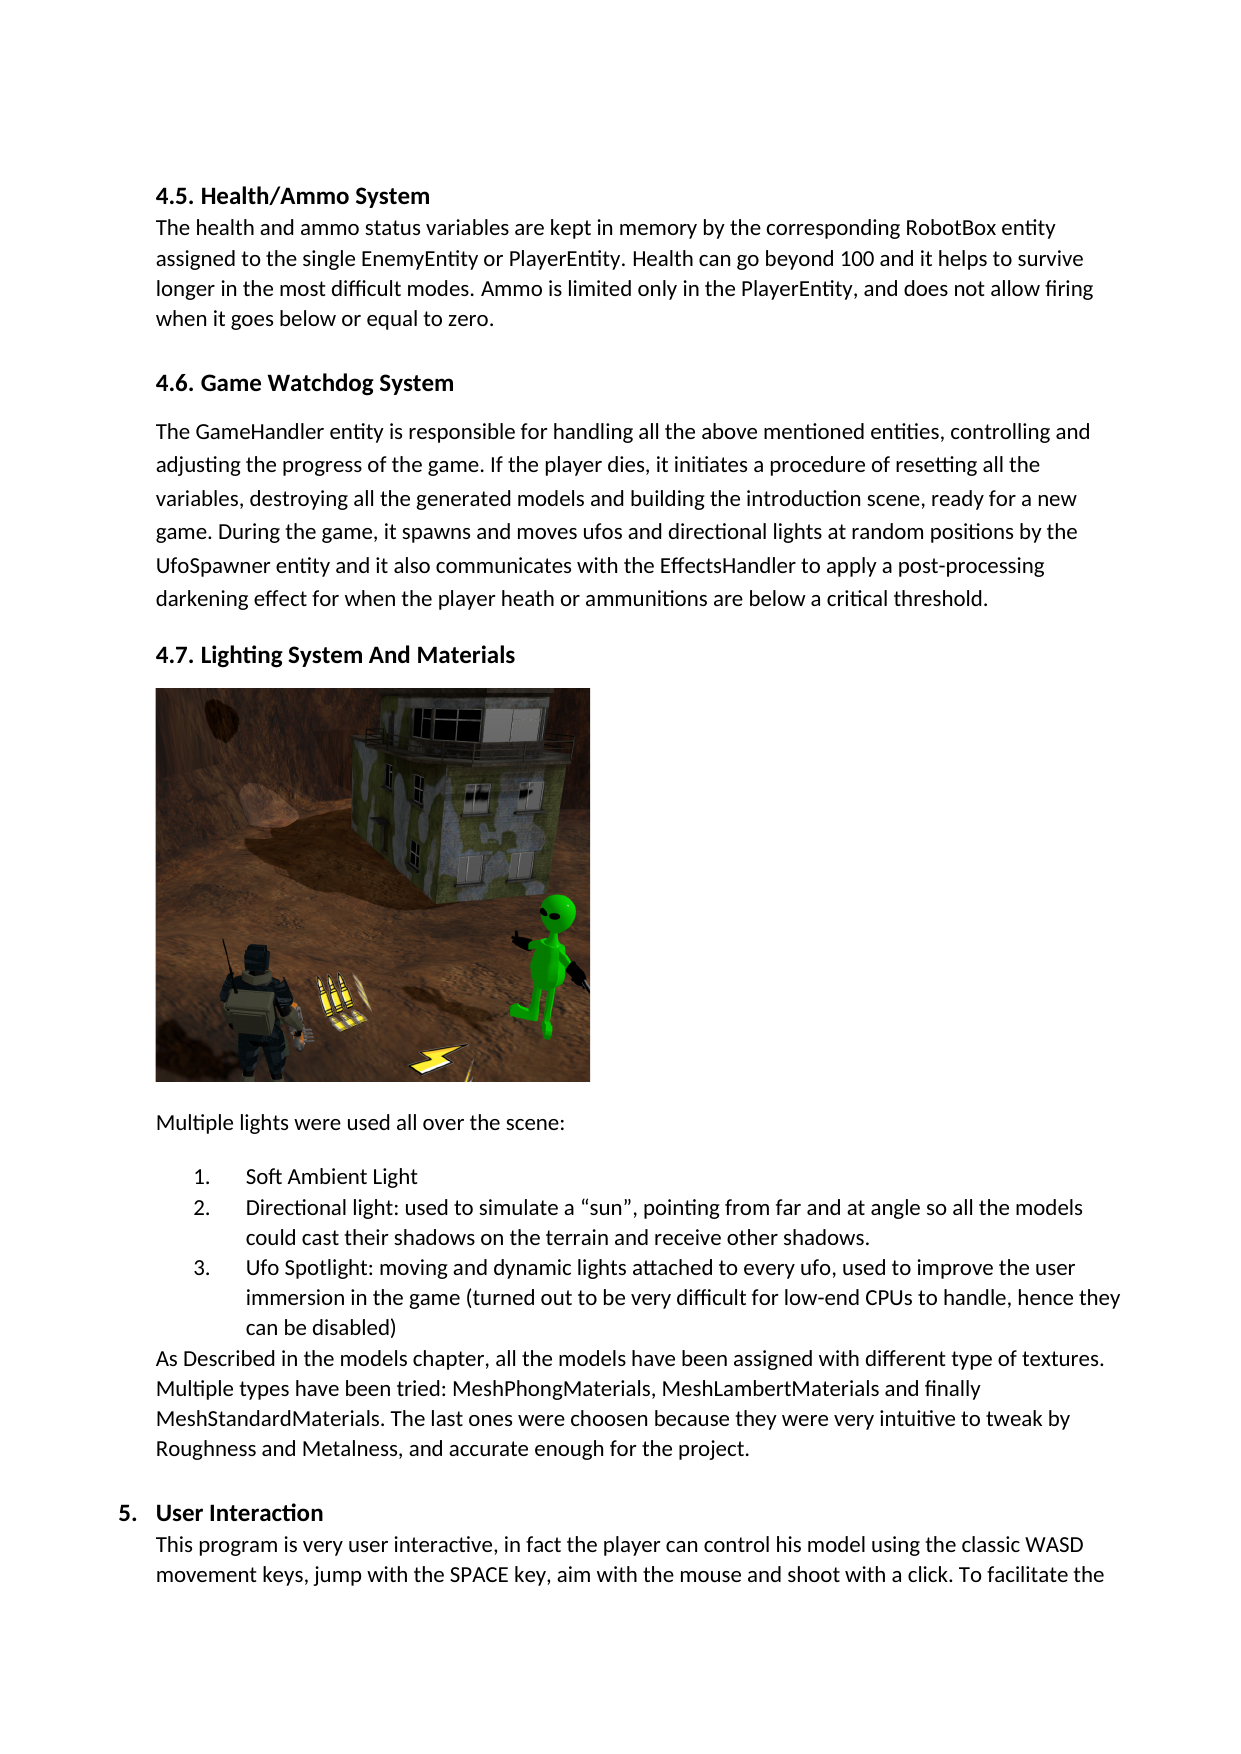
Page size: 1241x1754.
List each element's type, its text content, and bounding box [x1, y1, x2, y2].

list User Interaction [118, 1497, 1122, 1528]
list Directional light: used to simulate a “sun”, pointing from far and at angle so all the models could cast their shadows on the terrain and receive other shadows. [193, 1193, 1122, 1251]
list Soft Ambient Light [193, 1162, 1122, 1190]
list Health/Ammo System [156, 181, 1122, 211]
picture [155, 688, 590, 1082]
list The health and ammo status variables are kept in memory by the corresponding RobotBox entity assigned to the single EnemyEntity or PlayerEntity. Health can go beyond 100 and it helps to survive longer in the most difficult modes. Ammo is limited only in the PlayerEntity, and does not allow firing when it goes below or equal to zero. [156, 213, 1122, 332]
text The GameHandler entity is responsible for handling all the above mentioned entities, controlling and adjusting the progress of the game. If the player dies, it initiates a procedure of resetting all the variables, destroying all the generated models and building the introduction scene, ready for a new game. During the game, it spawns and moves ufos and directional lights at random positions by the UfoSpawner entity and it also communicates with the EffectsHandler to apply a post-processing darkening effect for when the player heath or ammunitions are below a critical threshold. [156, 417, 1122, 612]
text Multiple lights were used all over the scene: [156, 1108, 1122, 1136]
list Lighting System And Materials [156, 639, 1122, 669]
list Ufo Spotlight: moving and dynamic lights attached to every ufo, used to improve the user immersion in the game (turned out to be very difficult for low-end CPUs to handle, hence they can be disabled) [193, 1253, 1122, 1341]
list Game Watchdog System [156, 367, 1122, 398]
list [156, 1530, 1122, 1588]
list As Described in the models chapter, all the models have been assigned with different type of textures. Multiple types have been tried: MeshPhongMaterials, MeshLambertMaterials and finally MeshStandardMaterials. The last ones were choosen because they were very intuitive to tweak by Roughness and Metalness, and accurate enough for the project. [156, 1344, 1122, 1462]
